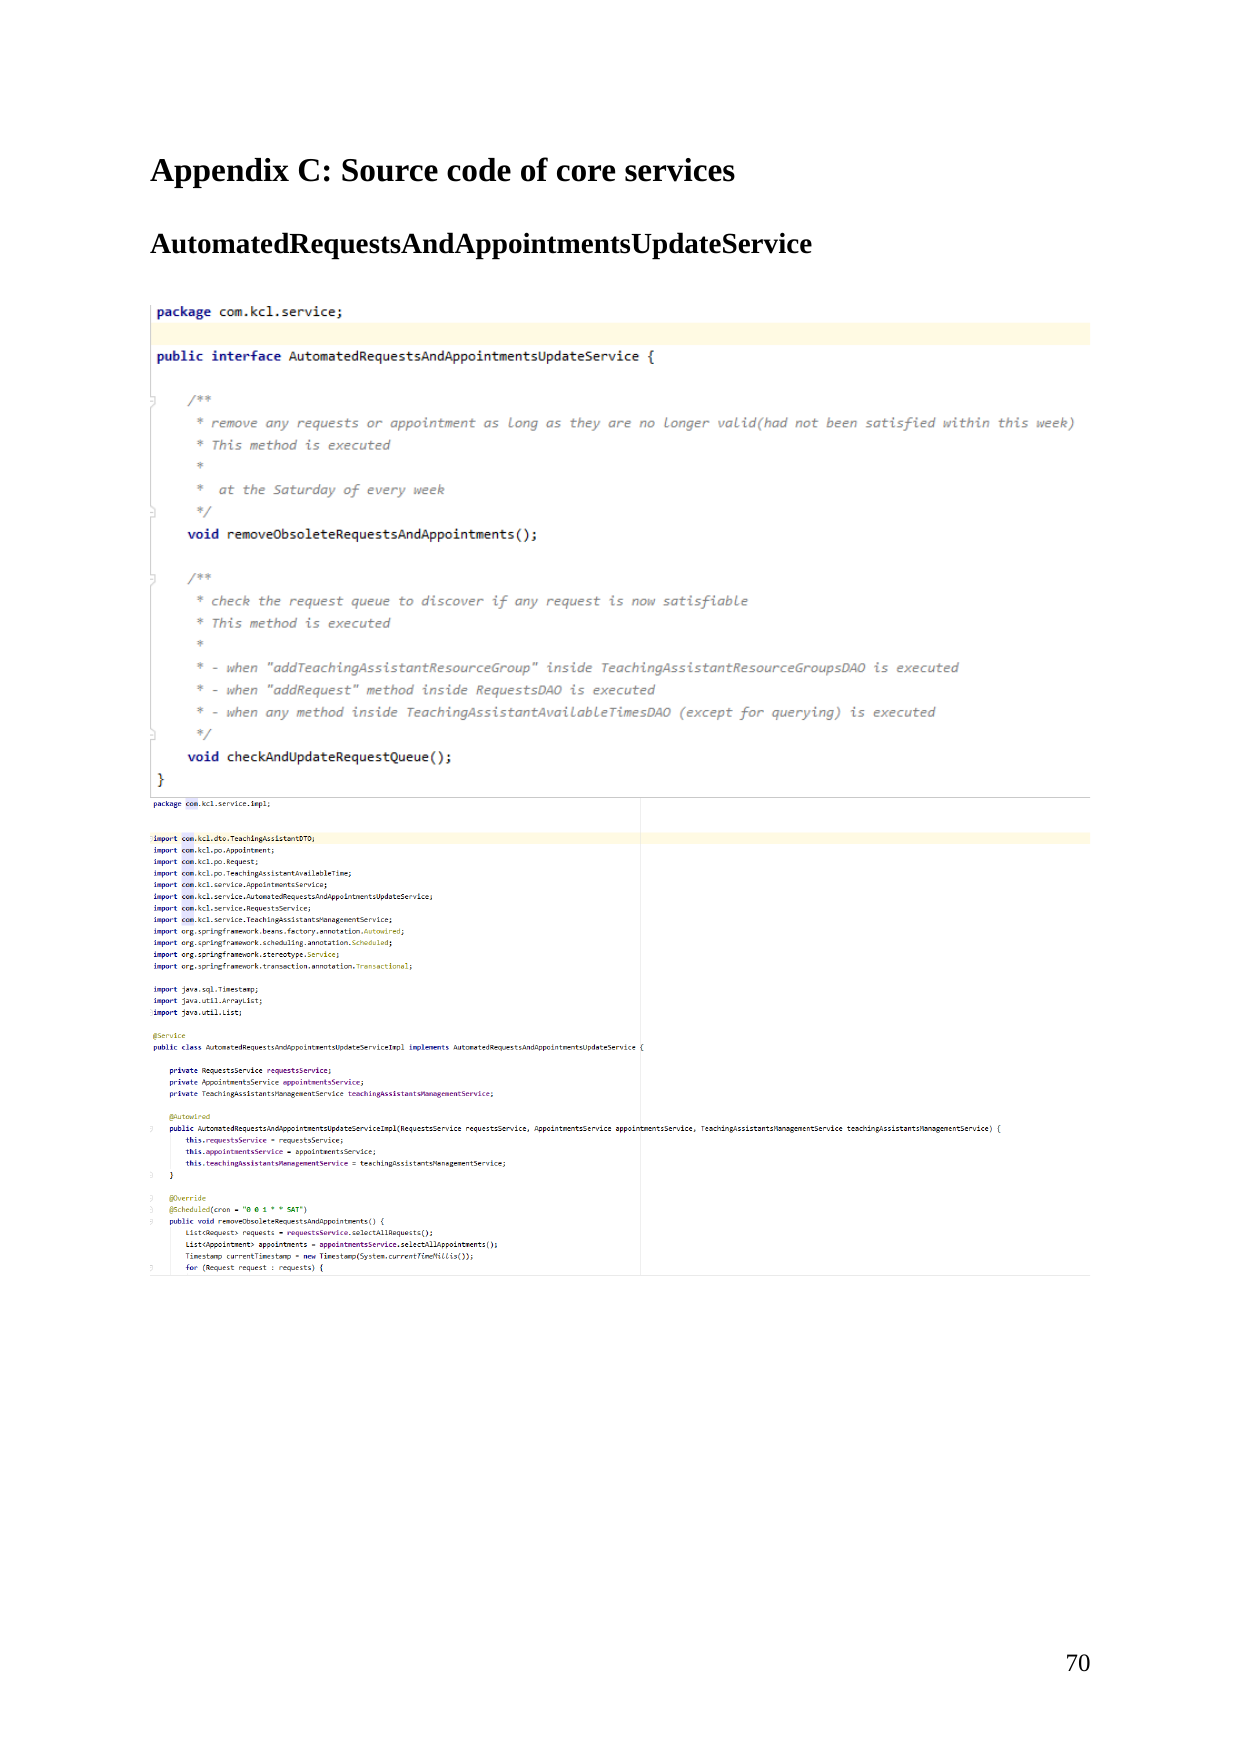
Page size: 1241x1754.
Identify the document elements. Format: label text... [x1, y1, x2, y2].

subtitle AutomatedRequestsAndAppointmentsUpdateService [150, 226, 1090, 259]
picture [150, 305, 1091, 1276]
subtitle Appendix C: Source code of core services [150, 150, 1090, 188]
